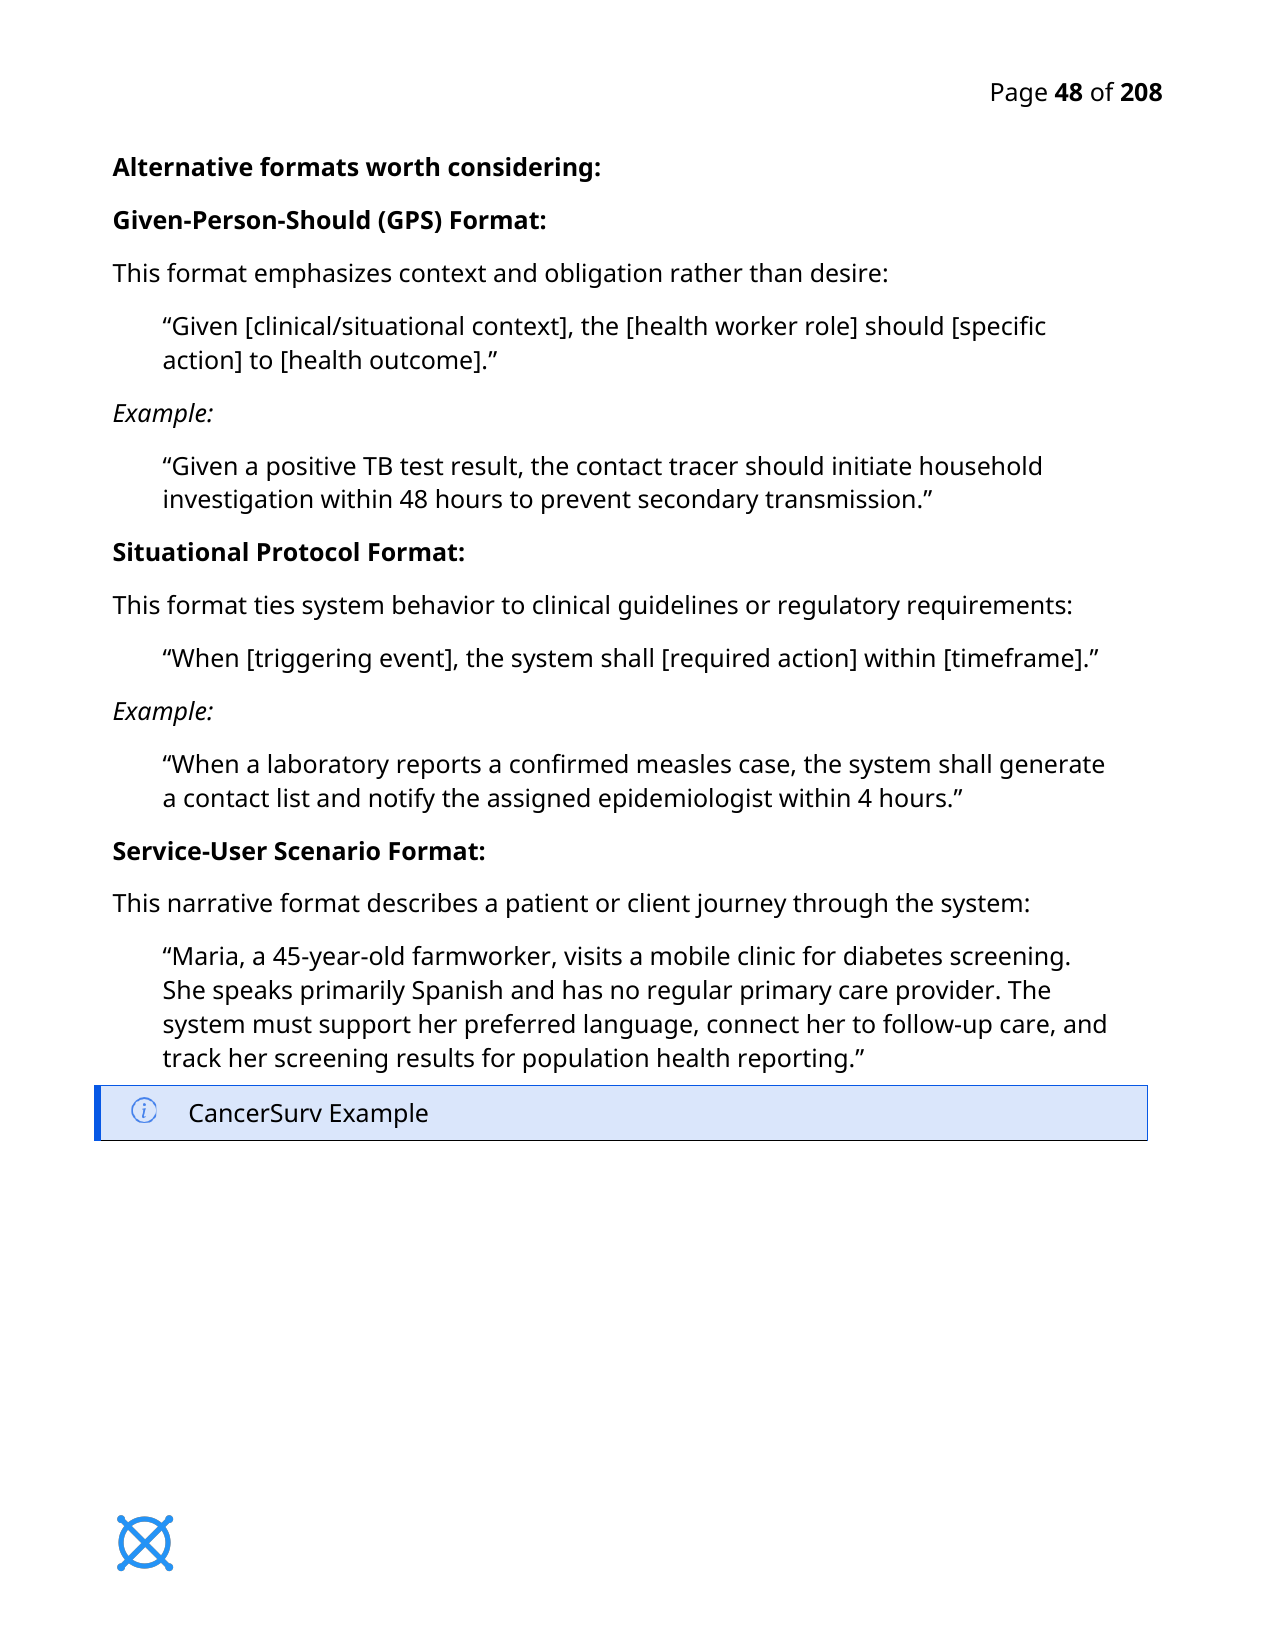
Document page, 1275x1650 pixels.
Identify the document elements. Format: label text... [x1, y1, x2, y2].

picture [131, 1097, 157, 1123]
text This format ties system behavior to clinical guidelines or regulatory requirements: [112, 588, 1162, 622]
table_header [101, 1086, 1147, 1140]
text Given-Person-Should (GPS) Format: [112, 203, 1162, 237]
text Situational Protocol Format: [112, 535, 1162, 569]
text Example: [112, 693, 1162, 727]
text This format emphasizes context and obligation rather than desire: [112, 256, 1162, 290]
text “When a laboratory reports a confirmed measles case, the system shall generate a contact list and notify the assigned epidemiologist within 4 hours.” [162, 746, 1112, 814]
text Example: [112, 395, 1162, 429]
text This narrative format describes a patient or client journey through the system: [112, 886, 1162, 920]
text “Given [clinical/situational context], the [health worker role] should [specific action] to [health outcome].” [162, 308, 1112, 377]
text “Maria, a 45-year-old farmworker, visits a mobile clinic for diabetes screening. She speaks primarily Spanish and has no regular primary care provider. The system must support her preferred language, connect her to follow-up care, and track her screening results for population health reporting.” [162, 939, 1112, 1075]
text Alternative formats worth considering: [112, 150, 1162, 184]
picture [112, 1511, 177, 1575]
text “Given a positive TB test result, the contact tracer should initiate household investigation within 48 hours to prevent secondary transmission.” [162, 448, 1112, 516]
text “When [triggering event], the system shall [required action] within [timeframe].” [162, 641, 1112, 675]
text Service-User Scenario Format: [112, 833, 1162, 867]
